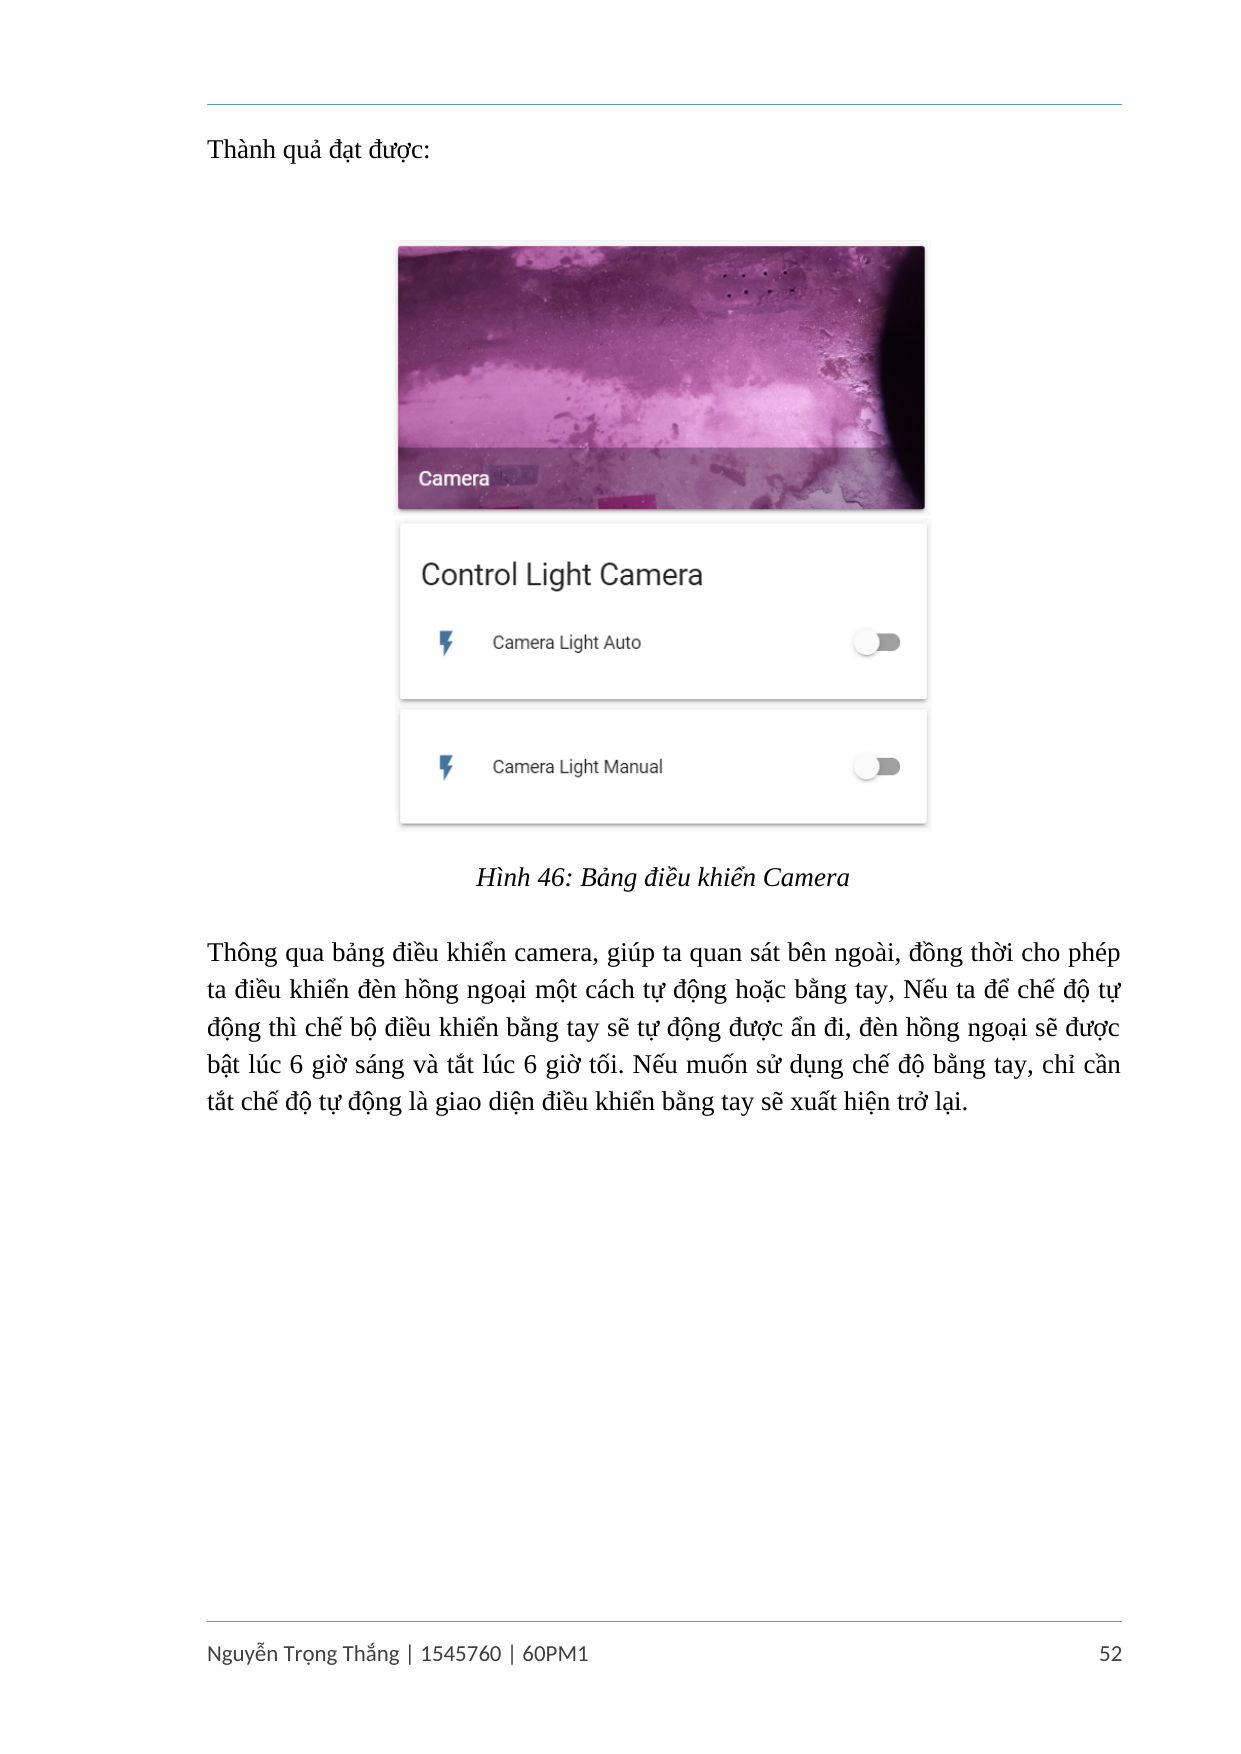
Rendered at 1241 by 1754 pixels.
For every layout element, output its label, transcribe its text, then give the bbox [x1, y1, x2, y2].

picture [393, 240, 936, 840]
text Thông qua bảng điều khiển camera, giúp ta quan sát bên ngoài, đồng thời cho phép ta điều khiển đèn hồng ngoại một cách tự động hoặc bằng tay, Nếu ta để chế độ tự động thì chế bộ điều khiển bằng tay sẽ tự động được ẩn đi, đèn hồng ngoại sẽ được bật lúc 6 giờ sáng và tắt lúc 6 giờ tối. Nếu muốn sử dụng chế độ bằng tay, chỉ cần tắt chế độ tự động là giao diện điều khiển bằng tay sẽ xuất hiện trở lại. [207, 936, 1122, 1116]
text Hình 46: Bảng điều khiển Camera [207, 861, 1122, 893]
text Thành quả đạt được: [207, 133, 1122, 164]
